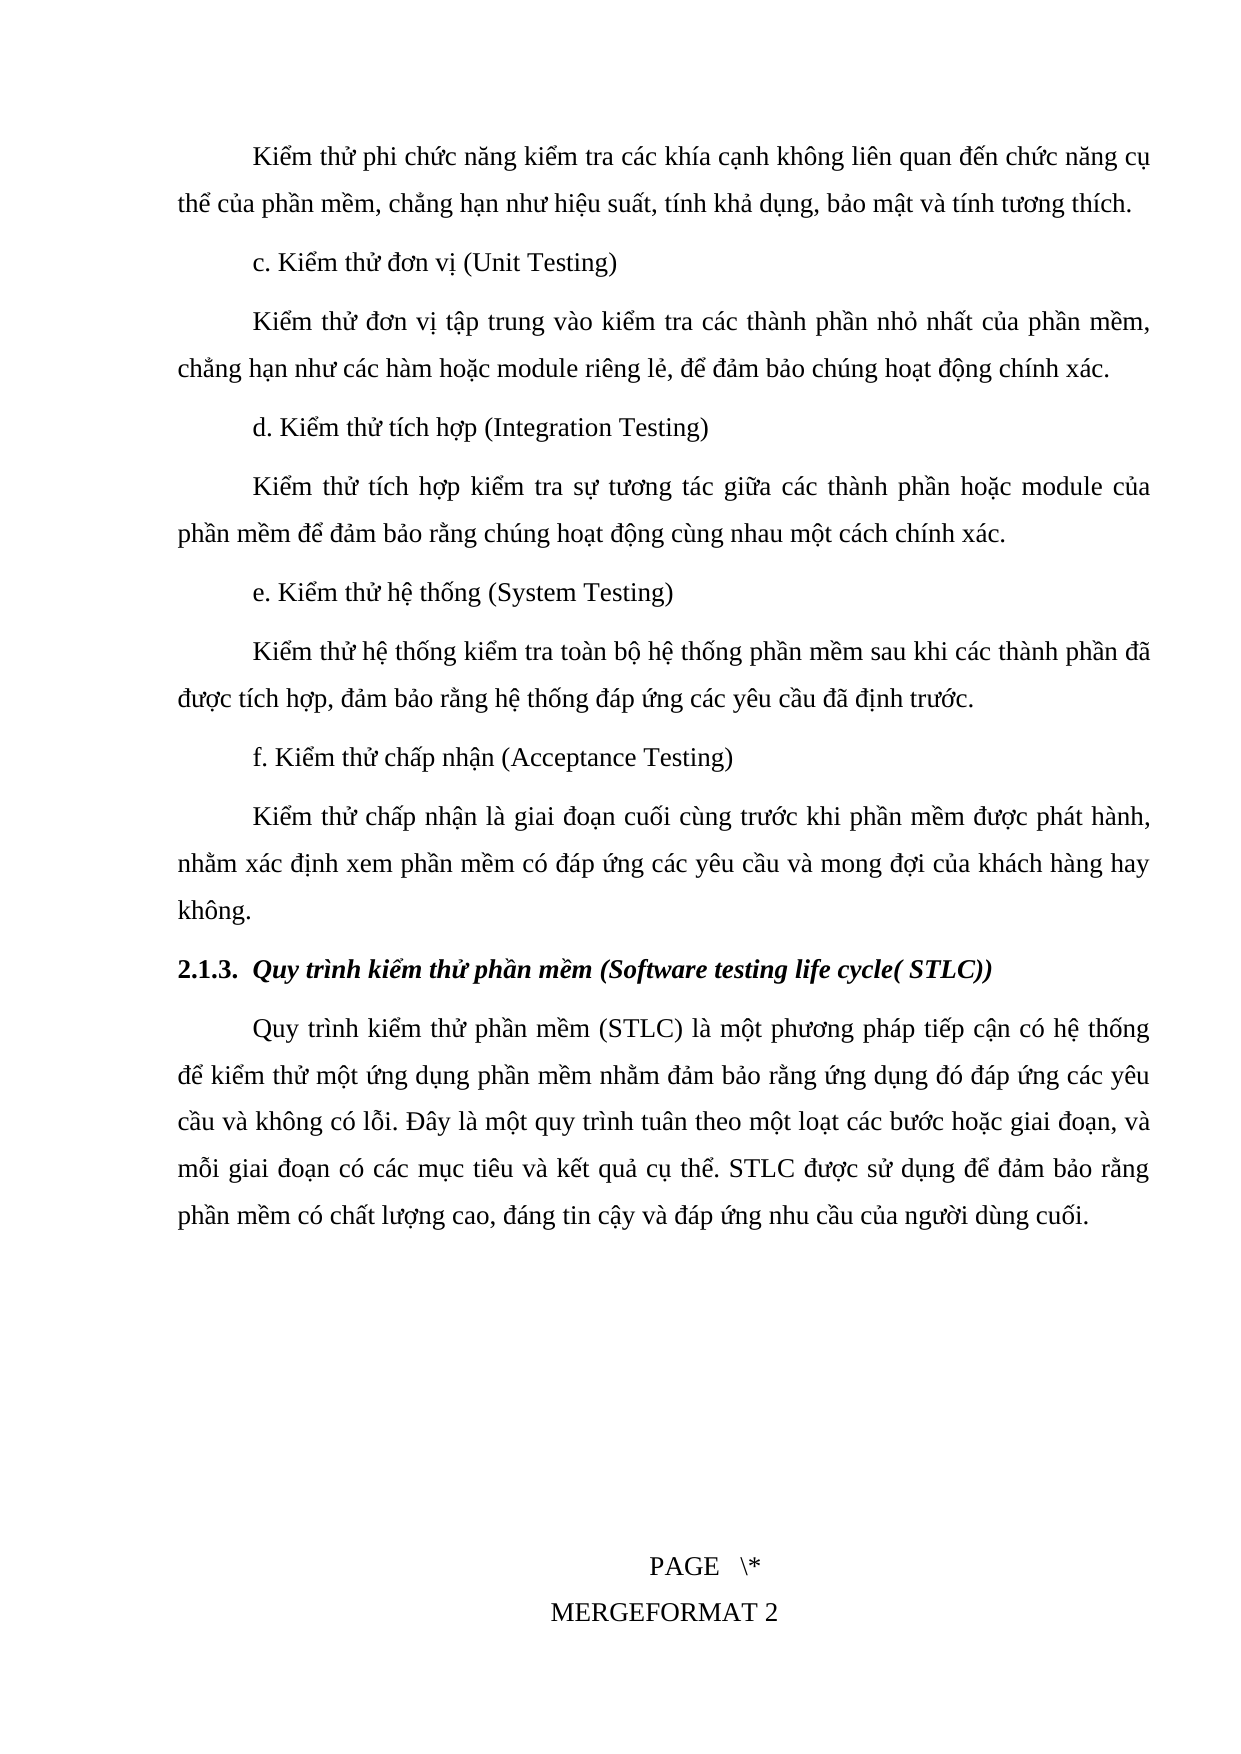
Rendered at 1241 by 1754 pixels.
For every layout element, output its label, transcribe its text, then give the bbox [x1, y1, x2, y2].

text Quy trình kiểm thử phần mềm (STLC) là một phương pháp tiếp cận có hệ thống để kiểm thử một ứng dụng phần mềm nhằm đảm bảo rằng ứng dụng đó đáp ứng các yêu cầu và không có lỗi. Đây là một quy trình tuân theo một loạt các bước hoặc giai đoạn, và mỗi giai đoạn có các mục tiêu và kết quả cụ thể. STLC được sử dụng để đảm bảo rằng phần mềm có chất lượng cao, đáng tin cậy và đáp ứng nhu cầu của người dùng cuối. [177, 1012, 1152, 1230]
text Kiểm thử chấp nhận là giai đoạn cuối cùng trước khi phần mềm được phát hành, nhằm xác định xem phần mềm có đáp ứng các yêu cầu và mong đợi của khách hàng hay không. [177, 800, 1152, 925]
text Kiểm thử hệ thống kiểm tra toàn bộ hệ thống phần mềm sau khi các thành phần đã được tích hợp, đảm bảo rằng hệ thống đáp ứng các yêu cầu đã định trước. [177, 635, 1152, 713]
text e. Kiểm thử hệ thống (System Testing) [177, 576, 1152, 607]
text d. Kiểm thử tích hợp (Integration Testing) [177, 411, 1152, 442]
text Kiểm thử phi chức năng kiểm tra các khía cạnh không liên quan đến chức năng cụ thể của phần mềm, chẳng hạn như hiệu suất, tính khả dụng, bảo mật và tính tương thích. [177, 140, 1152, 218]
text f. Kiểm thử chấp nhận (Acceptance Testing) [177, 741, 1152, 772]
text c. Kiểm thử đơn vị (Unit Testing) [177, 246, 1152, 277]
text Kiểm thử tích hợp kiểm tra sự tương tác giữa các thành phần hoặc module của phần mềm để đảm bảo rằng chúng hoạt động cùng nhau một cách chính xác. [177, 470, 1152, 548]
text Kiểm thử đơn vị tập trung vào kiểm tra các thành phần nhỏ nhất của phần mềm, chẳng hạn như các hàm hoặc module riêng lẻ, để đảm bảo chúng hoạt động chính xác. [177, 305, 1152, 383]
subtitle Quy trình kiểm thử phần mềm (Software testing life cycle( STLC)) [177, 953, 1152, 984]
